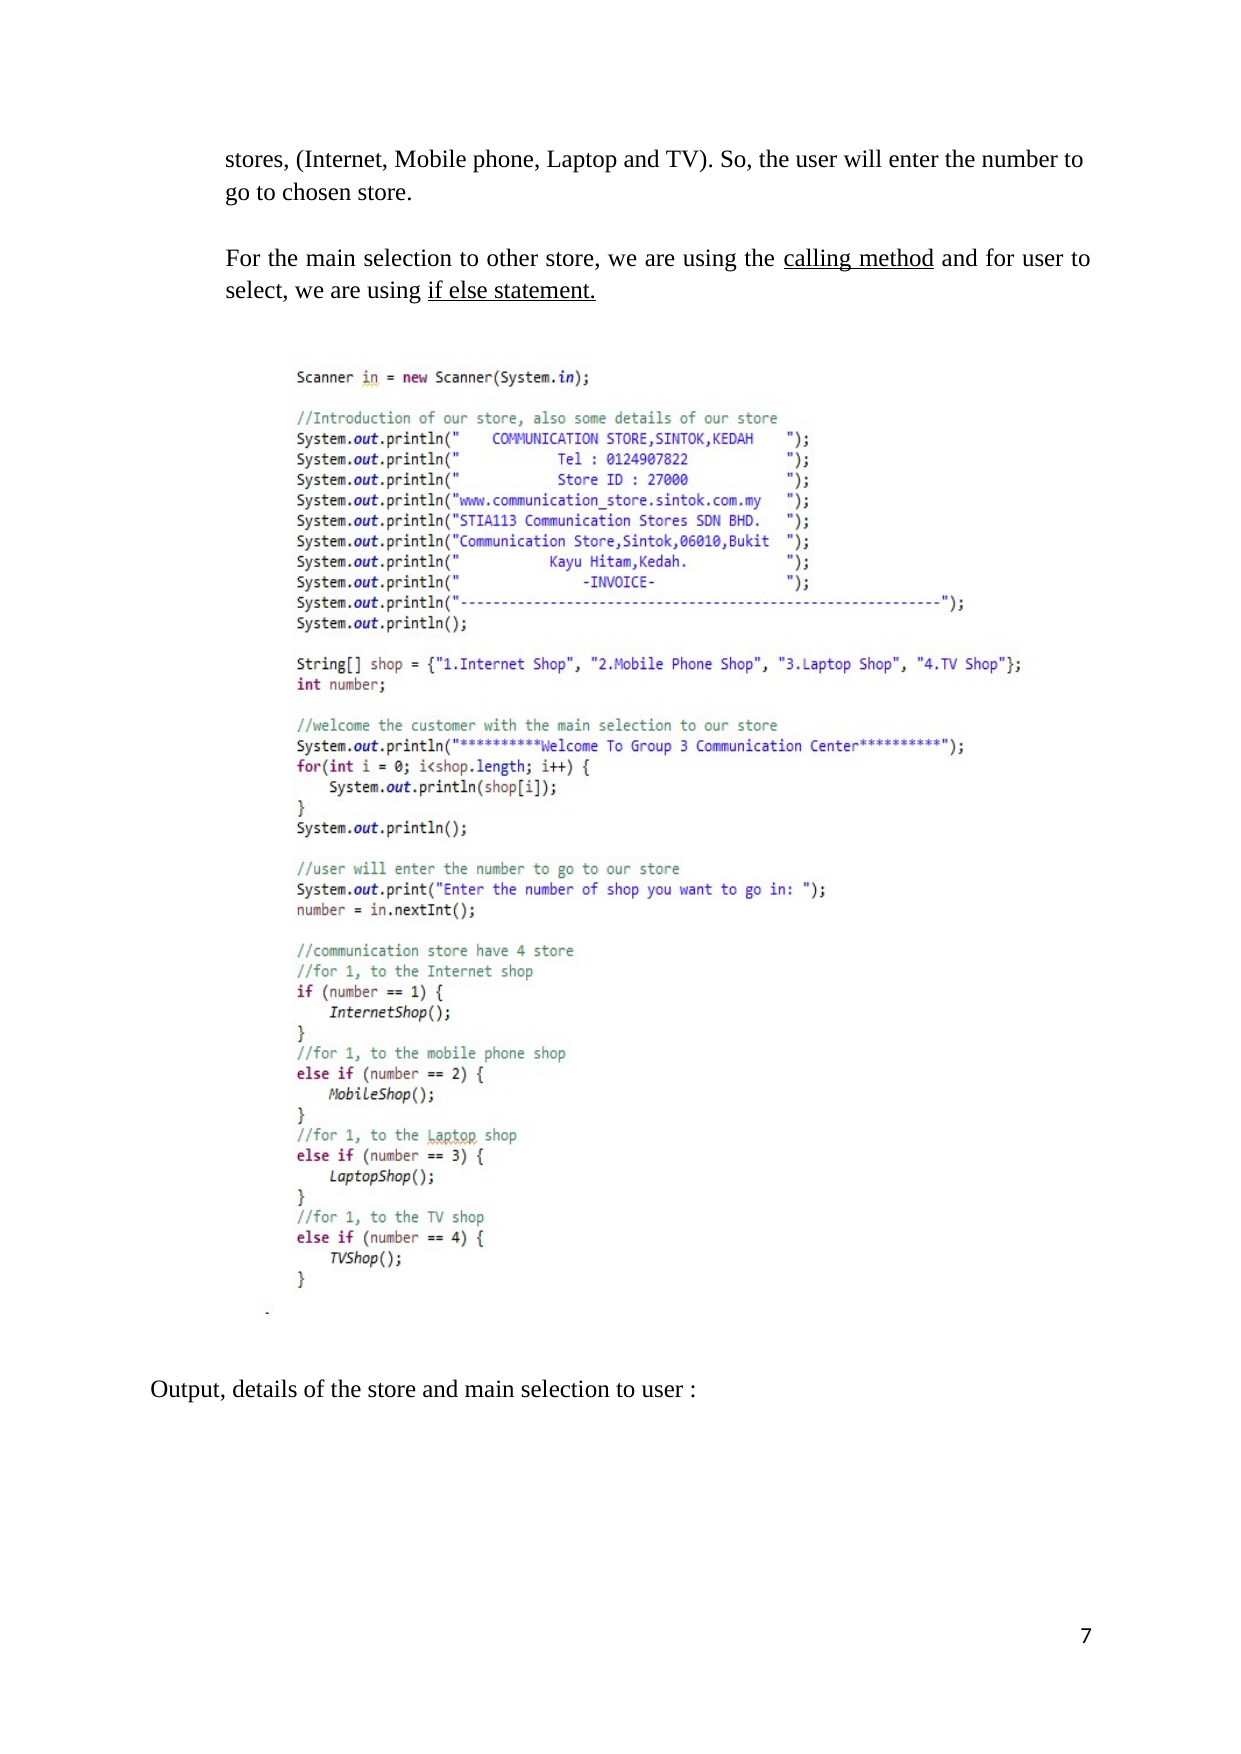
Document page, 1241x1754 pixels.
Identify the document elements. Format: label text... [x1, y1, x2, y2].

text For the main selection to other store, we are using the calling method and for user to select, we are using if else statement. [225, 243, 1091, 303]
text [187, 144, 1093, 206]
text Output, details of the store and main selection to user : [150, 1374, 1091, 1402]
picture [199, 354, 1091, 1314]
